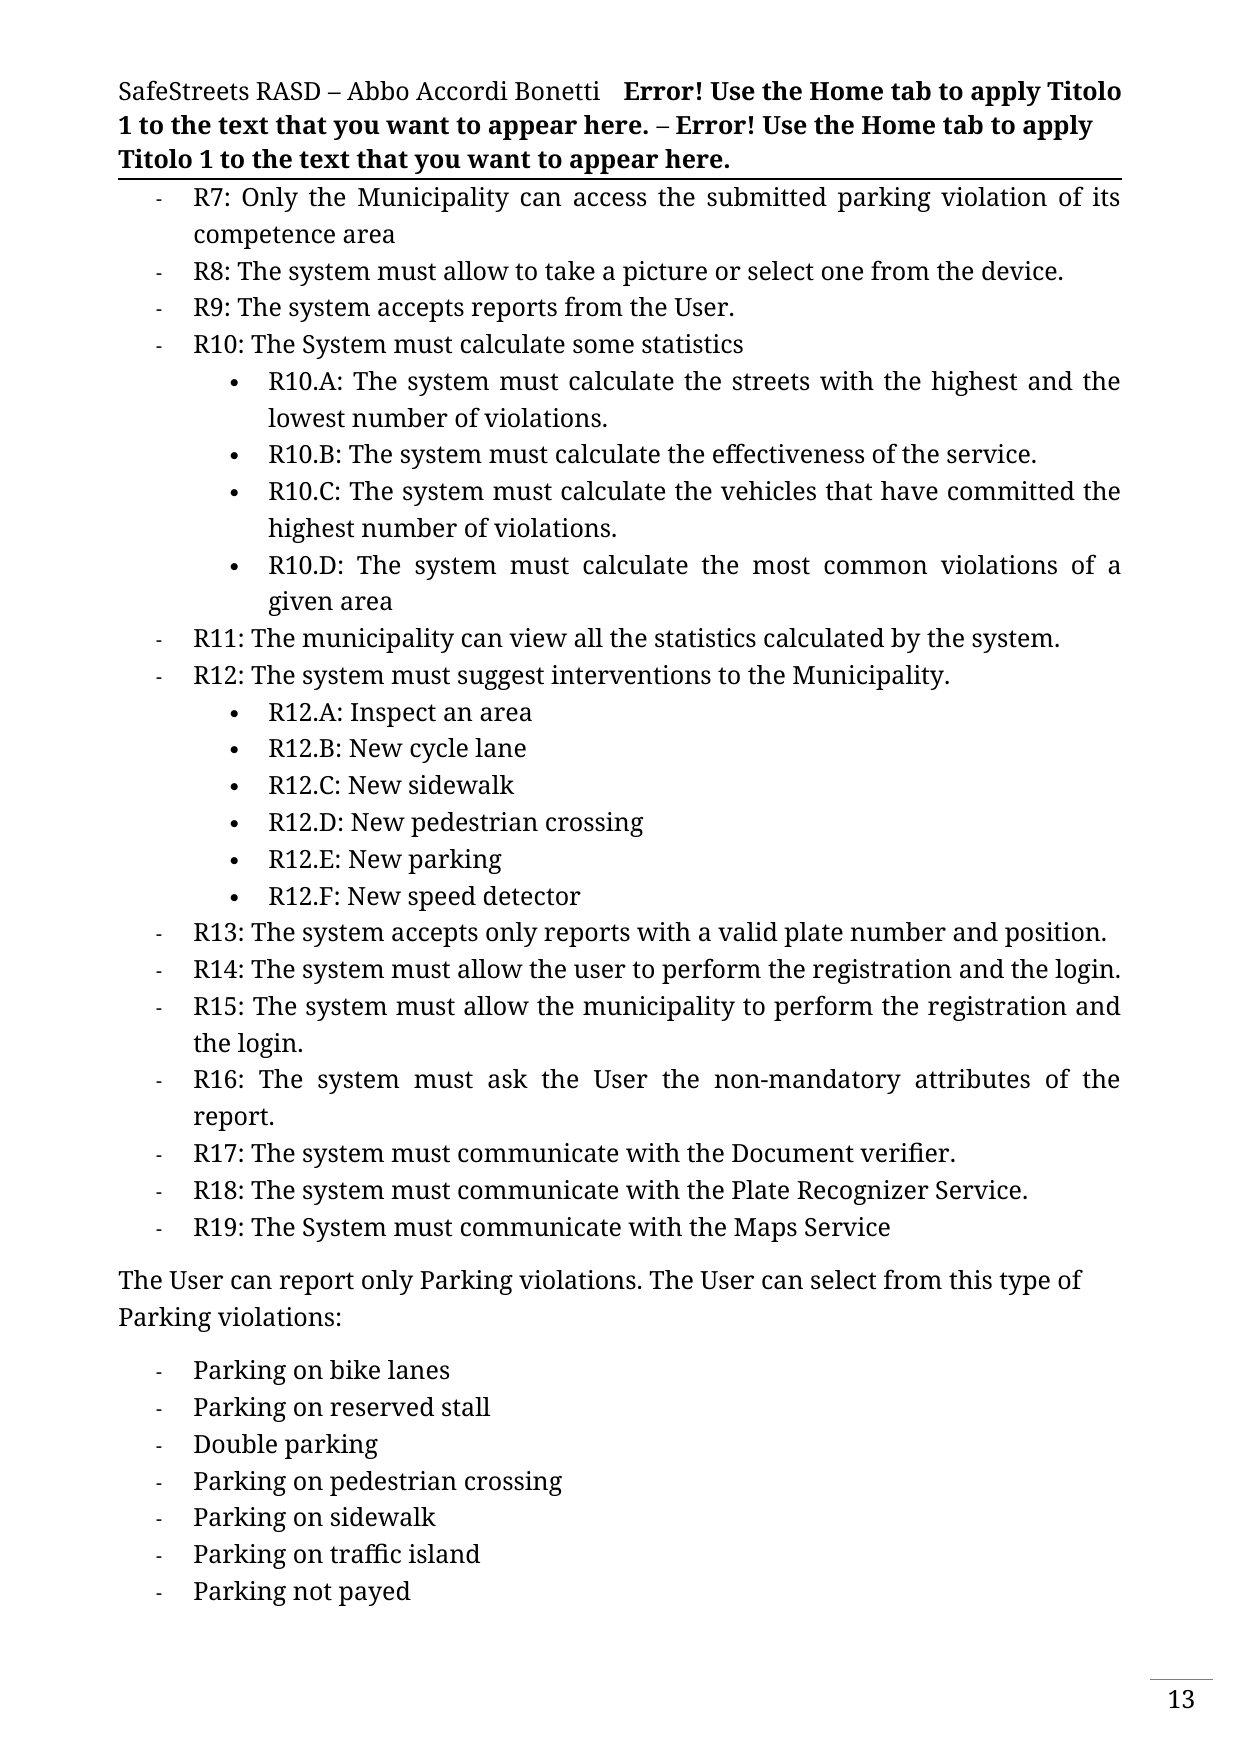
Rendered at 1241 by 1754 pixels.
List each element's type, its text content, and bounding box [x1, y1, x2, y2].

list R12.D: New pedestrian crossing [231, 805, 1122, 839]
list R10.A: The system must calculate the streets with the highest and the lowest number of violations. [231, 363, 1122, 434]
list R17: The system must communicate with the Document verifier. [156, 1136, 1122, 1170]
list R14: The system must allow the user to perform the registration and the login. [156, 952, 1122, 986]
text The User can report only Parking violations. The User can select from this type of Parking violations: [118, 1263, 1122, 1333]
list R10.C: The system must calculate the vehicles that have committed the highest number of violations. [231, 474, 1122, 544]
list Parking on bike lanes [156, 1353, 1122, 1387]
list R7: Only the Municipality can access the submitted parking violation of its competence area [156, 180, 1122, 250]
list Parking on traffic island [156, 1537, 1122, 1571]
list R15: The system must allow the municipality to perform the registration and the login. [156, 988, 1122, 1059]
list Double parking [156, 1426, 1122, 1460]
list R12: The system must suggest interventions to the Municipality. [156, 658, 1122, 692]
list Parking not payed [156, 1573, 1122, 1607]
list R12.F: New speed detector [231, 878, 1122, 912]
list R9: The system accepts reports from the User. [156, 290, 1122, 324]
list R10: The System must calculate some statistics [156, 327, 1122, 361]
list R12.A: Inspect an area [231, 694, 1122, 728]
list Parking on reserved stall [156, 1389, 1122, 1424]
list R16: The system must ask the User the non-mandatory attributes of the report. [156, 1062, 1122, 1133]
list R12.E: New parking [231, 841, 1122, 876]
list R12.B: New cycle lane [231, 731, 1122, 765]
list R13: The system accepts only reports with a valid plate number and position. [156, 915, 1122, 949]
list R19: The System must communicate with the Maps Service [156, 1209, 1122, 1243]
list R12.C: New sidewalk [231, 768, 1122, 802]
list Parking on sidewalk [156, 1500, 1122, 1534]
list R10.D: The system must calculate the most common violations of a given area [231, 547, 1122, 618]
list Parking on pedestrian crossing [156, 1463, 1122, 1497]
list R8: The system must allow to take a picture or select one from the device. [156, 253, 1122, 287]
list R11: The municipality can view all the statistics calculated by the system. [156, 621, 1122, 655]
list R18: The system must communicate with the Plate Recognizer Service. [156, 1172, 1122, 1206]
list R10.B: The system must calculate the effectiveness of the service. [231, 437, 1122, 471]
